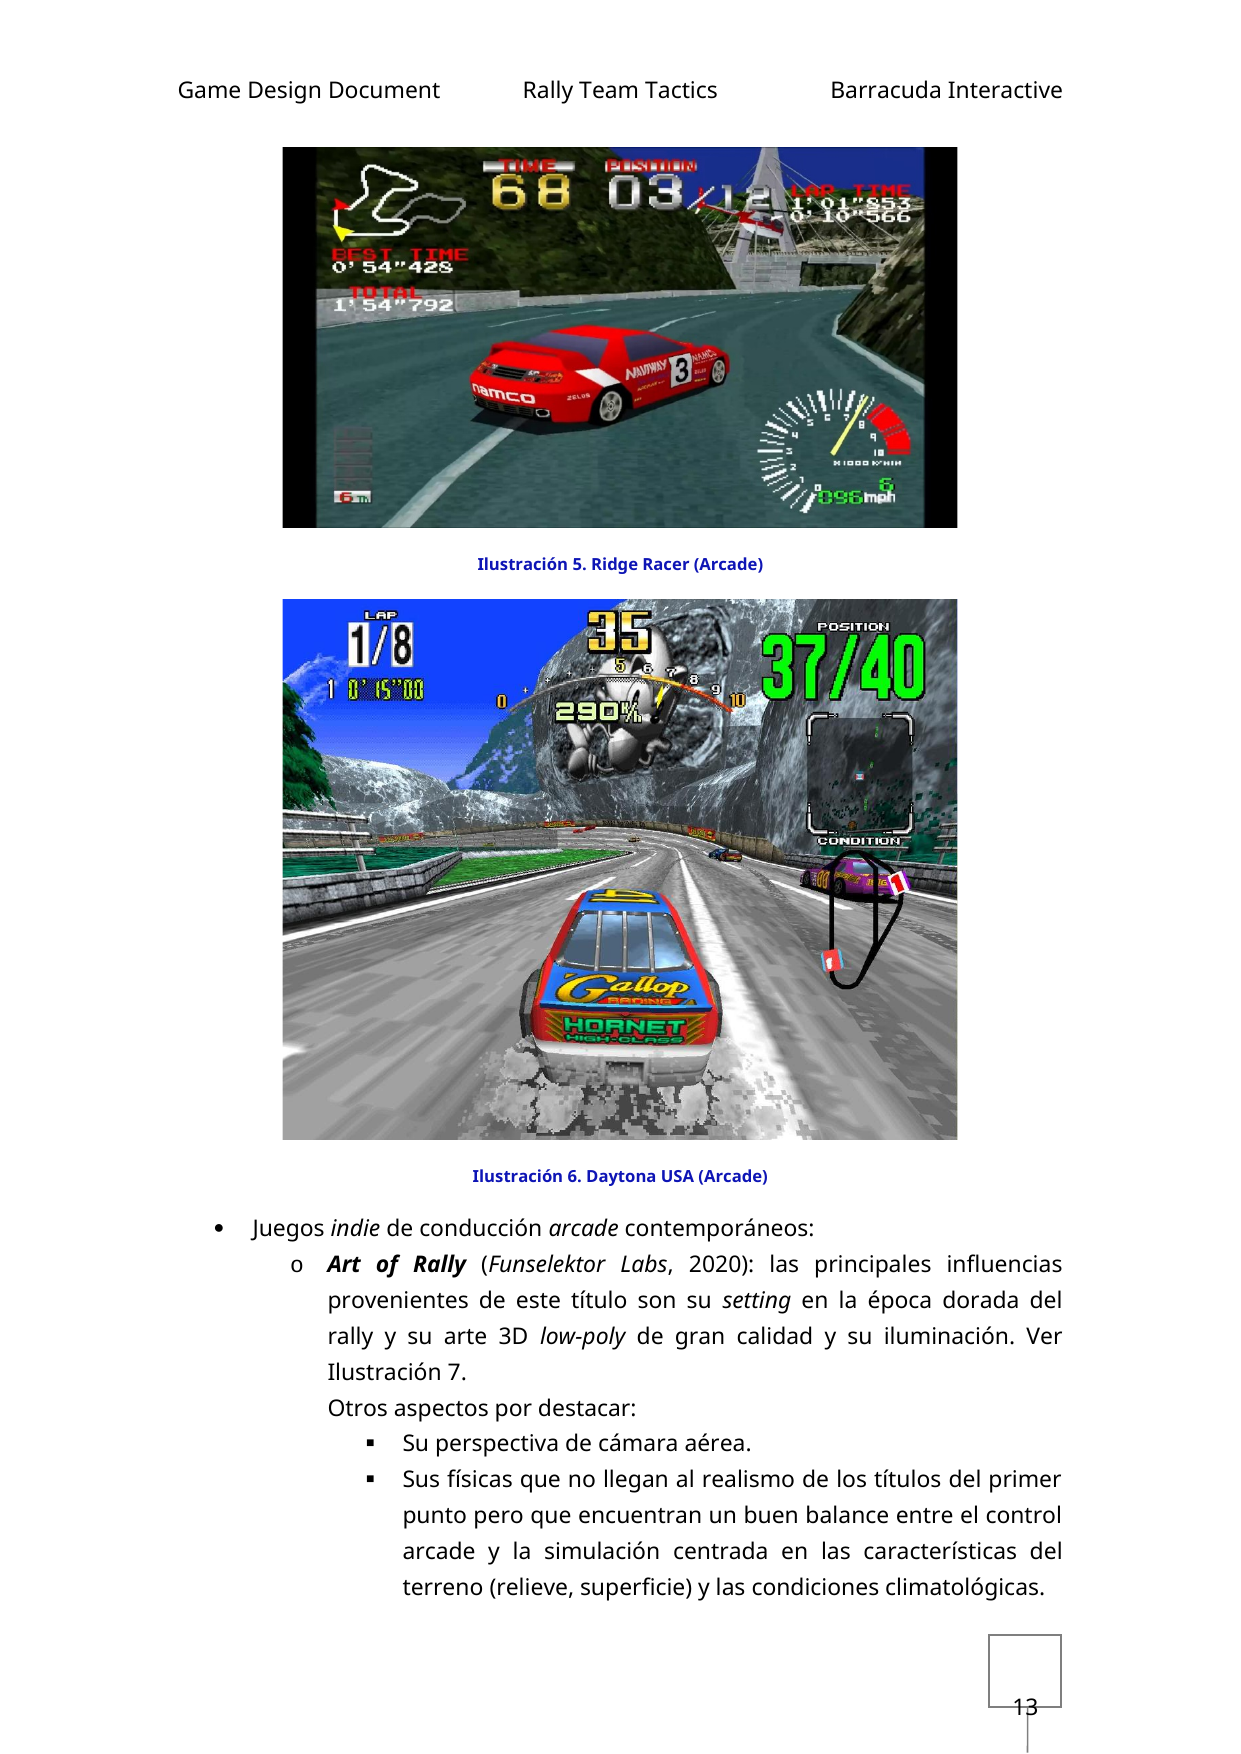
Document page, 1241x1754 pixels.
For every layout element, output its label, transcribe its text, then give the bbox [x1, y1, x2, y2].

list Sus físicas que no llegan al realismo de los títulos del primer punto pero que encuentran un buen balance entre el control arcade y la simulación centrada en las características del terreno (relieve, superficie) y las condiciones climatológicas. [365, 1463, 1063, 1602]
picture [282, 599, 958, 1140]
list Su perspectiva de cámara aérea. [365, 1427, 1063, 1459]
picture [282, 147, 958, 528]
list Juegos indie de conducción arcade contemporáneos: [215, 1212, 1063, 1243]
list Otros aspectos por destacar: [327, 1391, 1063, 1423]
list Art of Rally (Funselektor Labs, 2020): las principales influencias provenientes de este título son su setting en la época dorada del rally y su arte 3D low-poly de gran calidad y su iluminación. Ver Ilustración 7. [290, 1248, 1063, 1387]
